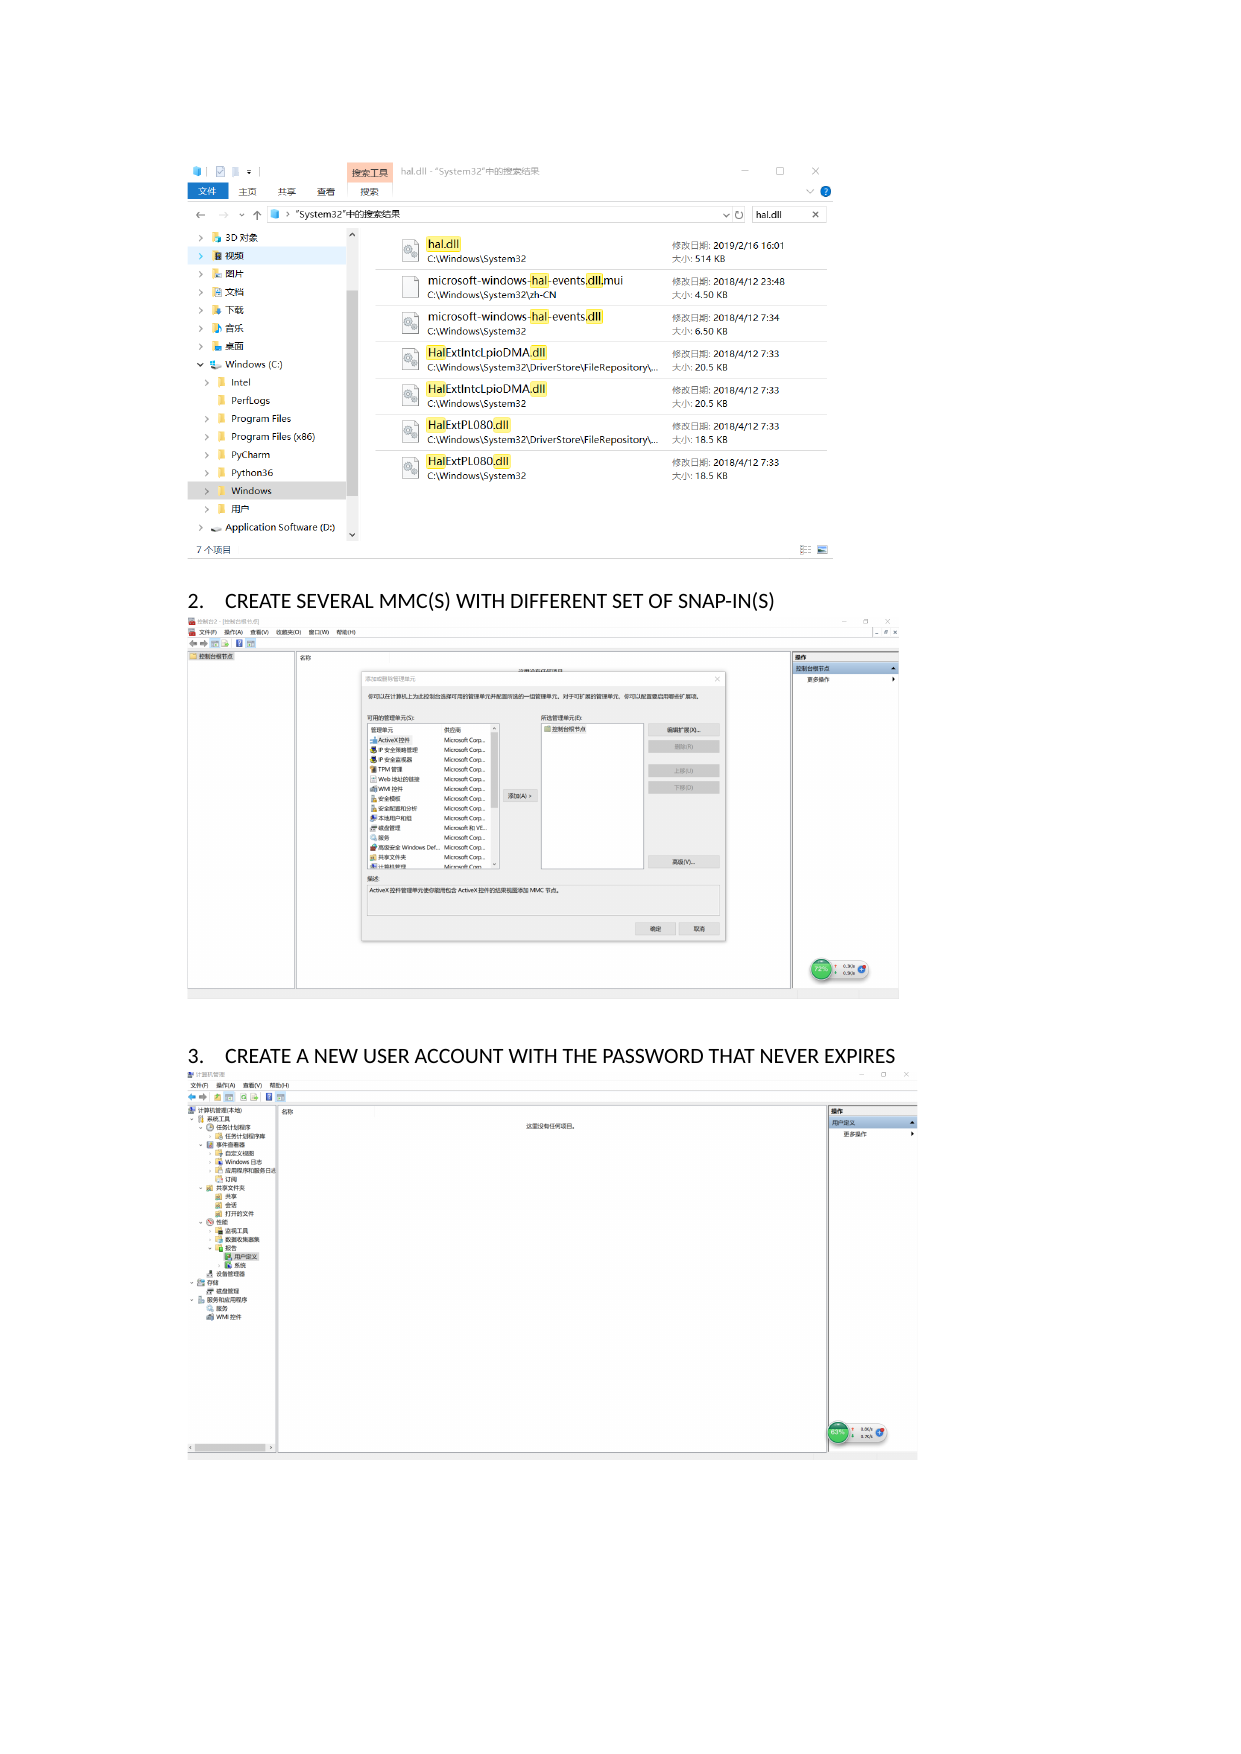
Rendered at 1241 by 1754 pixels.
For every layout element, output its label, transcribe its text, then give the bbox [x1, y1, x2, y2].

picture [187, 1072, 918, 1460]
picture [187, 162, 833, 559]
picture [187, 617, 899, 999]
list CREATE SEVERAL MMC(S) WITH DIFFERENT SET OF SNAP-IN(S) [187, 584, 1053, 617]
list CREATE A NEW USER ACCOUNT WITH THE PASSWORD THAT NEVER EXPIRES [187, 1039, 1053, 1072]
